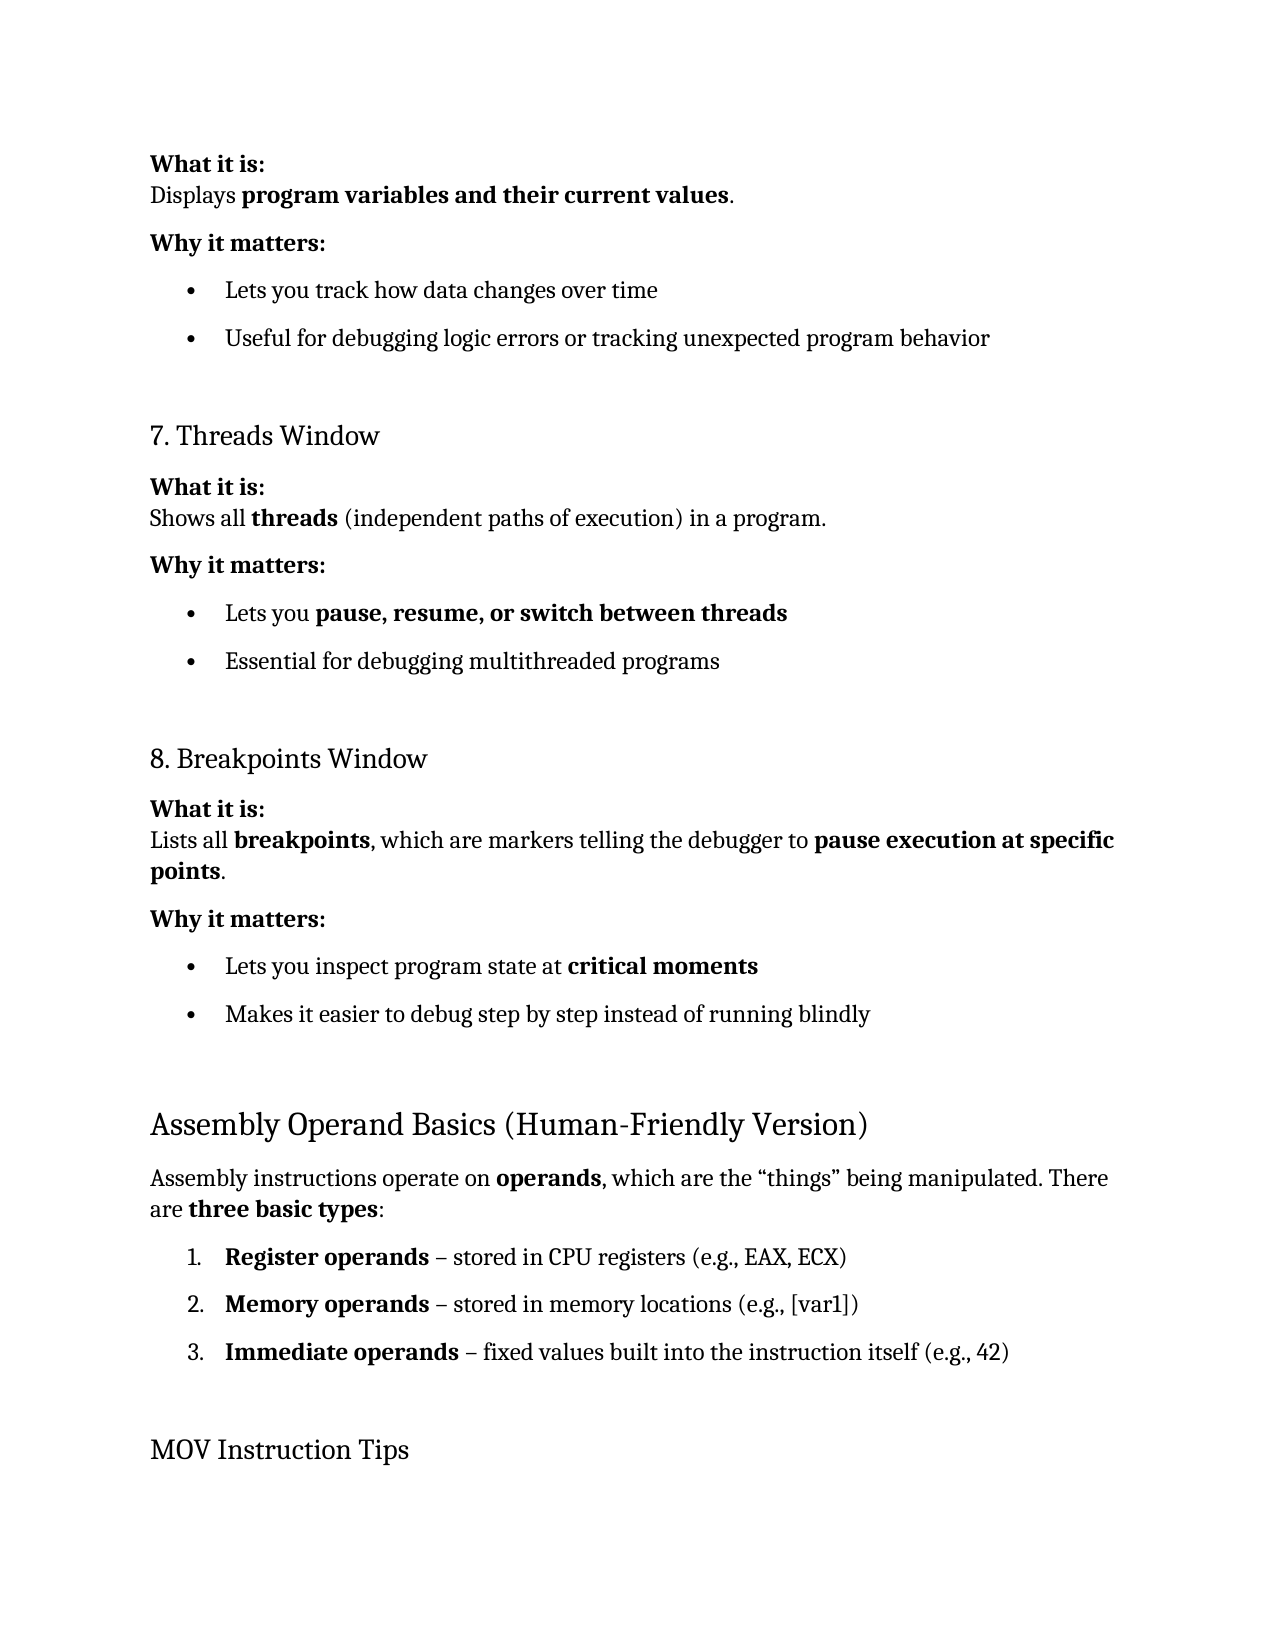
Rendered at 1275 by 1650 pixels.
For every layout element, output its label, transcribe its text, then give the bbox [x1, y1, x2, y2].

text MOV Instruction Tips [150, 1433, 1125, 1467]
list Useful for debugging logic errors or tracking unexpected program behavior [187, 324, 1125, 353]
list Register operands – stored in CPU registers (e.g., EAX, ECX) [187, 1242, 1125, 1271]
text What it is: Shows all threads (independent paths of execution) in a program. [150, 472, 1125, 532]
list Lets you track how data changes over time [187, 276, 1125, 305]
text 7. Threads Window [150, 419, 1125, 453]
list Lets you inspect program state at critical moments [187, 952, 1125, 981]
list Essential for debugging multithreaded programs [187, 647, 1125, 675]
list Makes it easier to debug step by step instead of running blindly [187, 1000, 1125, 1029]
list Memory operands – stored in memory locations (e.g., [var1]) [187, 1290, 1125, 1319]
text Why it matters: [150, 551, 1125, 580]
text Why it matters: [150, 229, 1125, 257]
text Assembly instructions operate on operands, which are the “things” being manipulated. There are three basic types: [150, 1164, 1125, 1223]
text Assembly Operand Basics (Human-Friendly Version) [150, 1106, 1125, 1144]
text What it is: Lists all breakpoints, which are markers telling the debugger to pause execution at specific points. [150, 795, 1125, 886]
text 8. Breakpoints Window [150, 742, 1125, 776]
list Immediate operands – fixed values built into the instruction itself (e.g., 42) [187, 1338, 1125, 1367]
text Why it matters: [150, 904, 1125, 933]
text What it is: Displays program variables and their current values. [150, 150, 1125, 210]
list Lets you pause, resume, or switch between threads [187, 599, 1125, 628]
